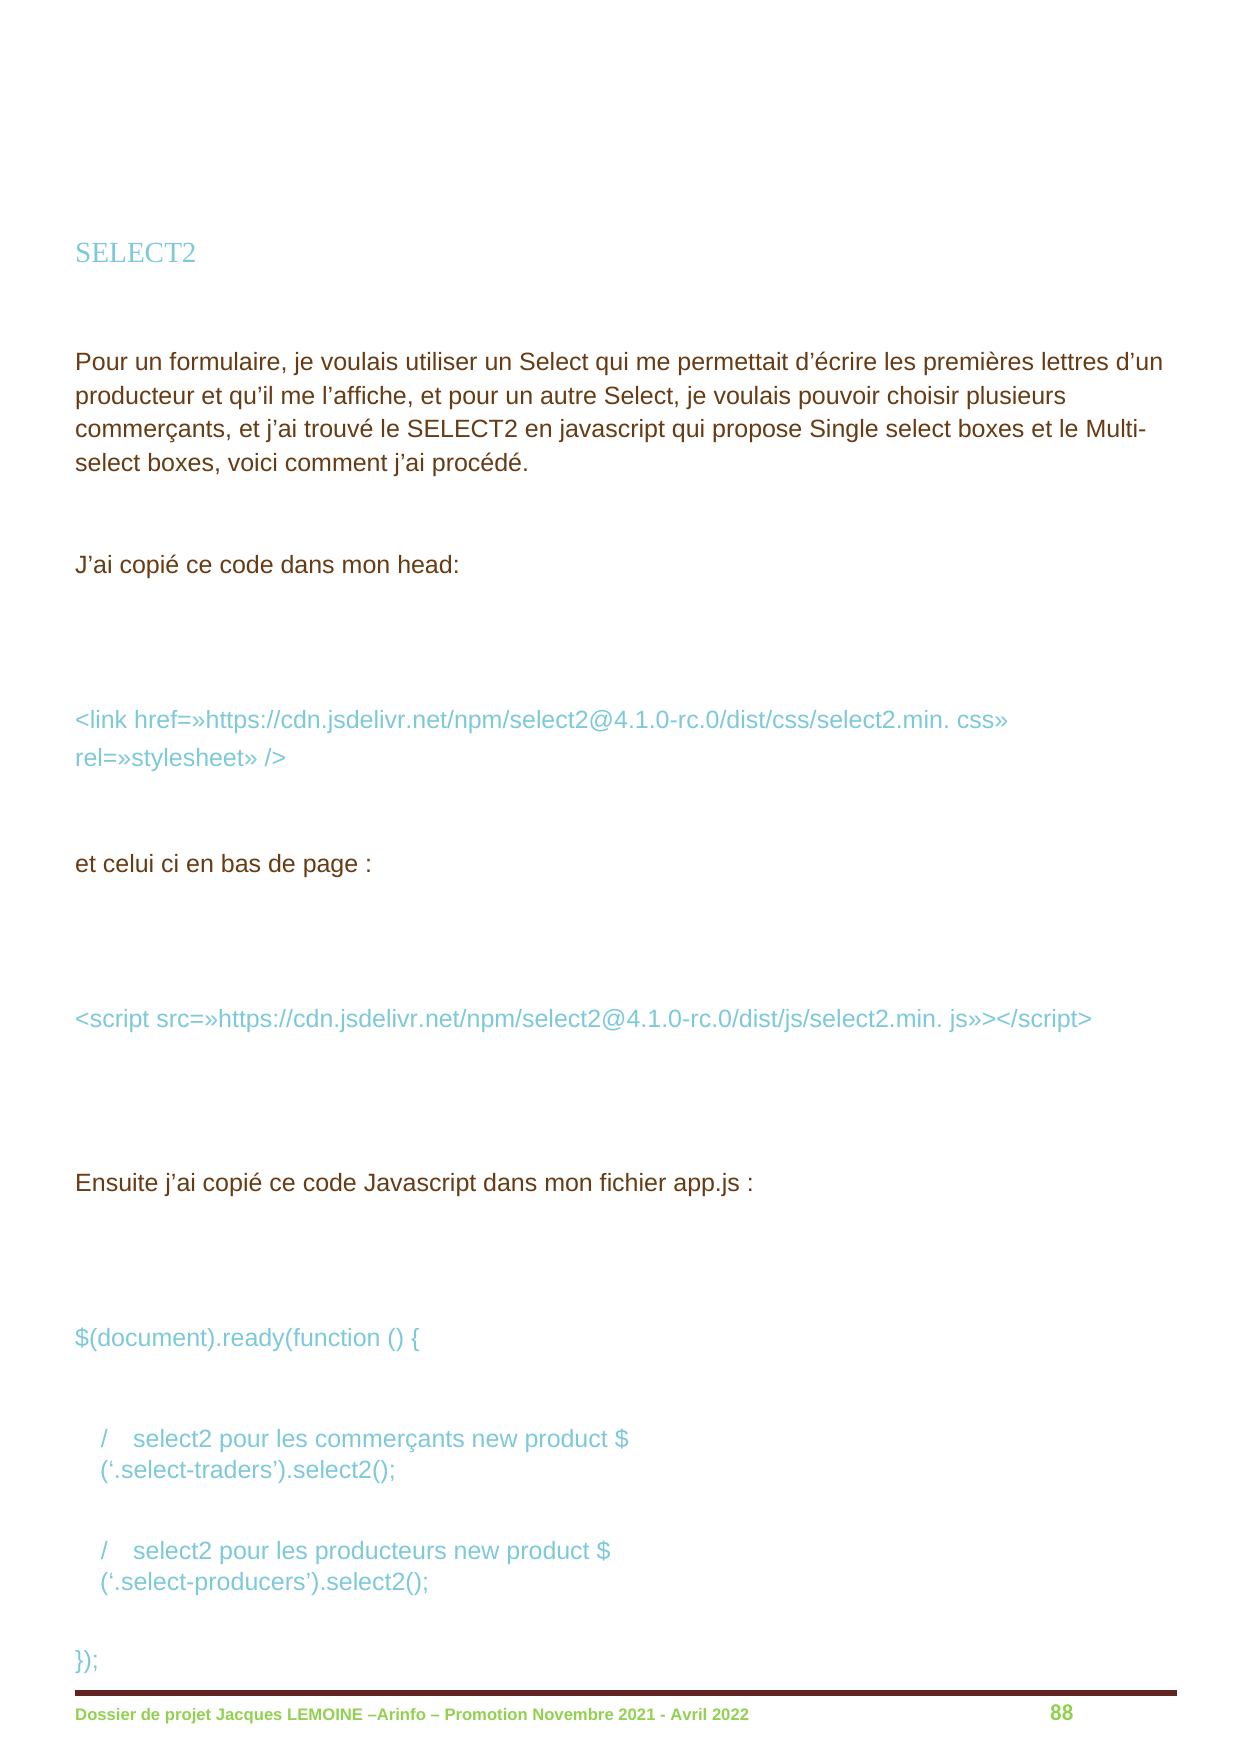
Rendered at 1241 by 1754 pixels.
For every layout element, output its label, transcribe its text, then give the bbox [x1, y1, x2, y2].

text <script src=»https://cdn.jsdelivr.net/npm/select2@4.1.0-rc.0/dist/js/select2.min. js»></script> [75, 1004, 1154, 1033]
list select2 pour les commerçants new product $(‘.select-traders’).select2(); [100, 1424, 698, 1484]
text J’ai copié ce code dans mon head: [75, 549, 1177, 578]
text et celui ci en bas de page : [75, 849, 1177, 878]
text }); [75, 1645, 1177, 1674]
text $(document).ready(function () { [75, 1323, 1177, 1352]
text <link href=»https://cdn.jsdelivr.net/npm/select2@4.1.0-rc.0/dist/css/select2.min. css» rel=»stylesheet» /> [75, 704, 1160, 772]
text SELECT2 [75, 235, 1177, 269]
text Ensuite j’ai copié ce code Javascript dans mon fichier app.js : [75, 1168, 1177, 1197]
list select2 pour les producteurs new product $(‘.select-producers’).select2(); [100, 1536, 679, 1596]
text Pour un formulaire, je voulais utiliser un Select qui me permettait d’écrire les premières lettres d’un producteur et qu’il me l’affiche, et pour un autre Select, je voulais pouvoir choisir plusieurs commerçants, et j’ai trouvé le SELECT2 en javascript qui propose Single select boxes et le Multi-select boxes, voici comment j’ai procédé. [75, 347, 1164, 477]
